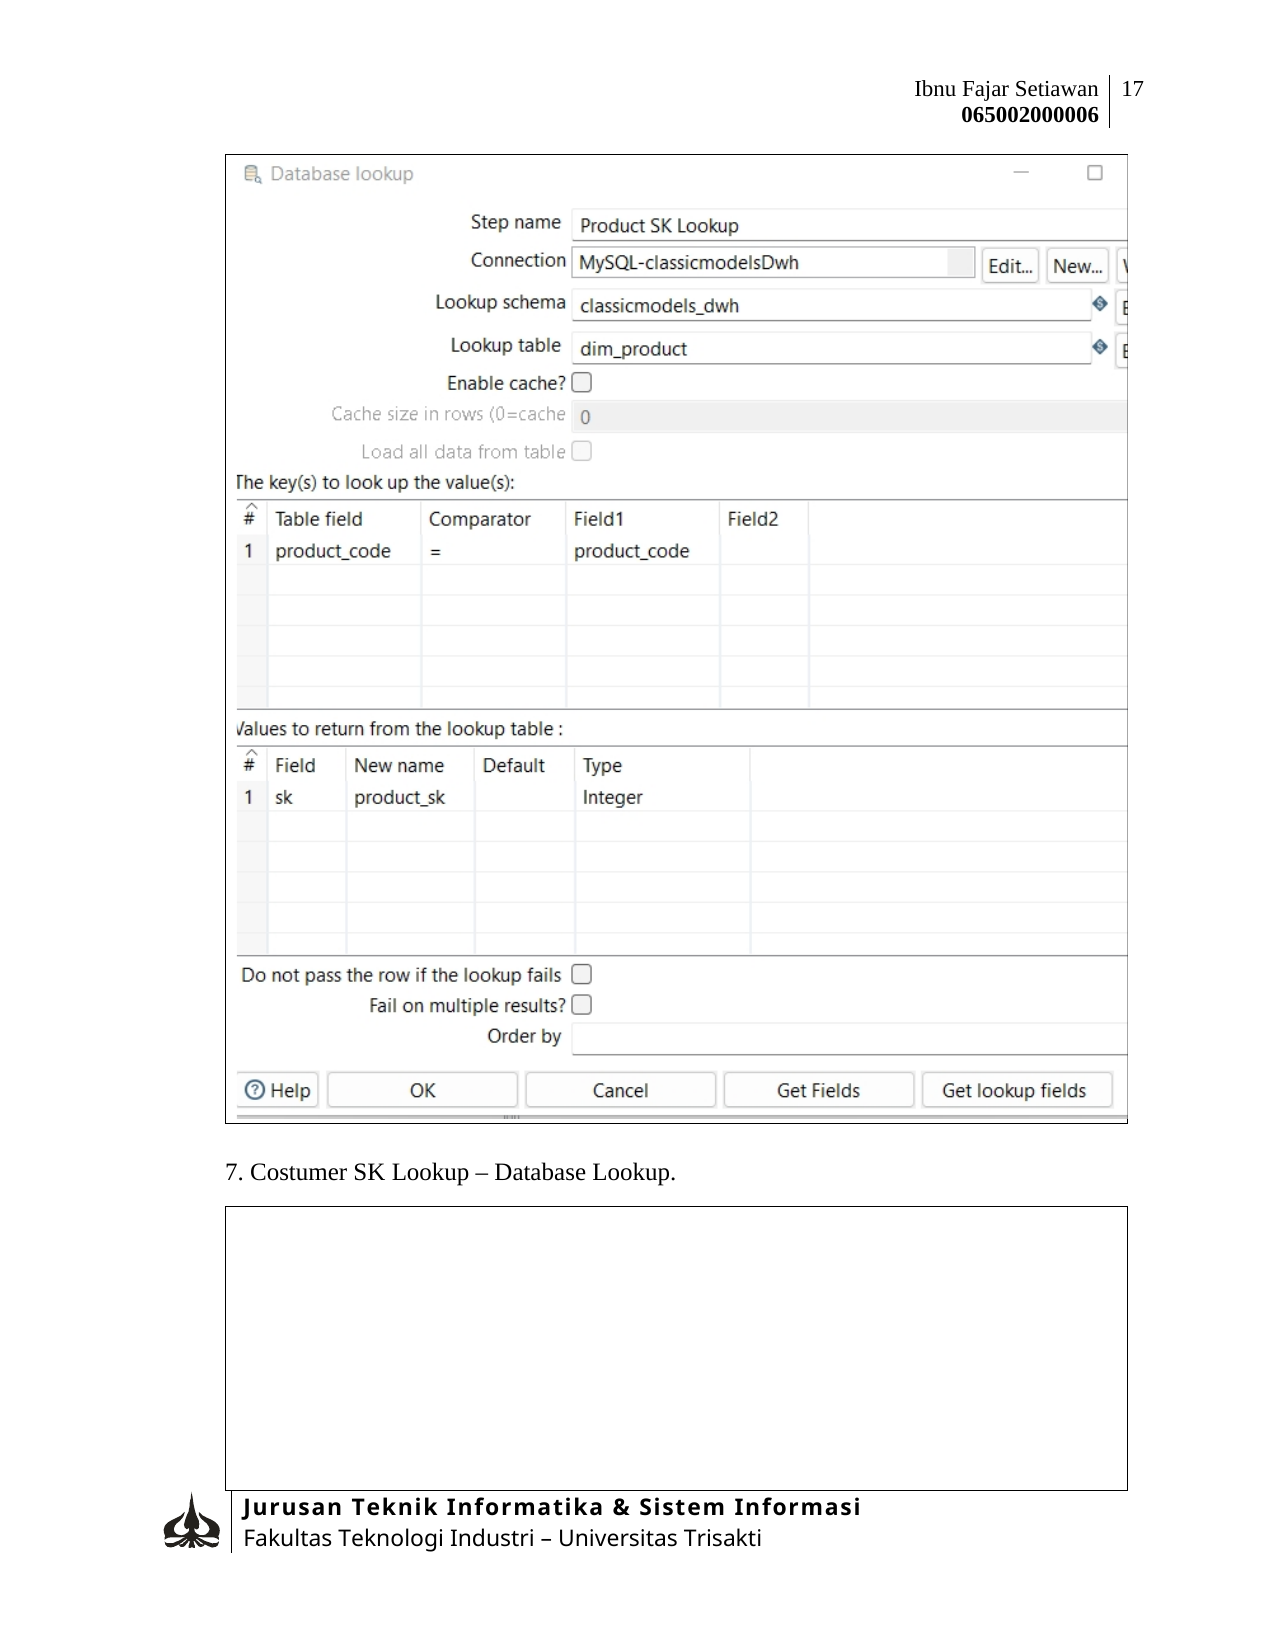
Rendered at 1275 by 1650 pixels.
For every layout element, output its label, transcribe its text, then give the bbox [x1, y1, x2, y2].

table_header [226, 1207, 1127, 1490]
picture [236, 155, 1128, 1119]
list 7. Costumer SK Lookup – Database Lookup. [225, 1157, 1125, 1185]
table_header [226, 155, 1127, 1122]
